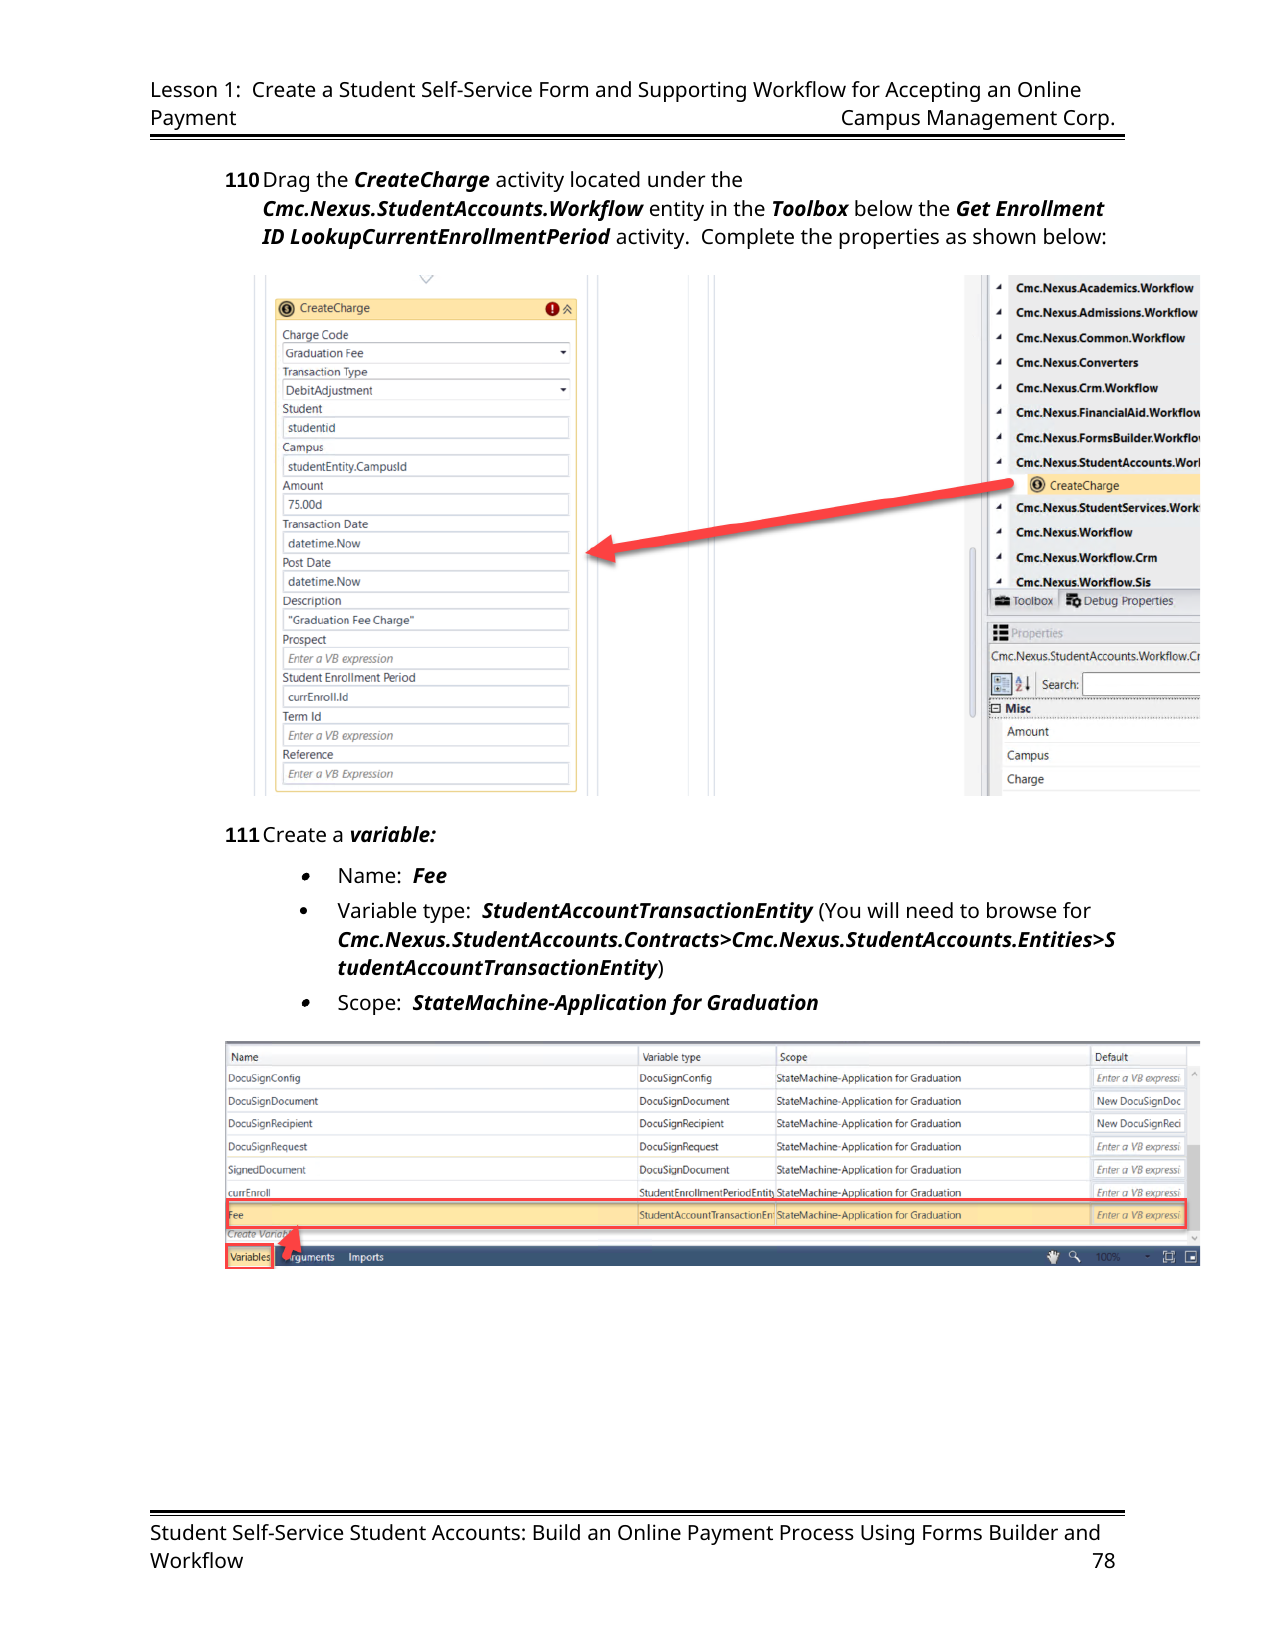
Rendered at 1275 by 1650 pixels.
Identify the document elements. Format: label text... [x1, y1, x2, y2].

picture [225, 275, 1200, 796]
text Name: Fee [300, 862, 1125, 890]
text Scope: StateMachine-Application for Graduation [300, 988, 1125, 1016]
text Create a variable: [225, 821, 1125, 849]
picture [225, 1041, 1200, 1269]
text Drag the CreateCharge activity located under the Cmc.Nexus.StudentAccounts.Workflow entity in the Toolbox below the Get Enrollment ID LookupCurrentEnrollmentPeriod activity. Complete the properties as shown below: [225, 165, 1125, 251]
text Variable type: StudentAccountTransactionEntity (You will need to browse for Cmc.Nexus.StudentAccounts.Contracts>Cmc.Nexus.StudentAccounts.Entities>StudentAccountTransactionEntity) [300, 896, 1125, 982]
